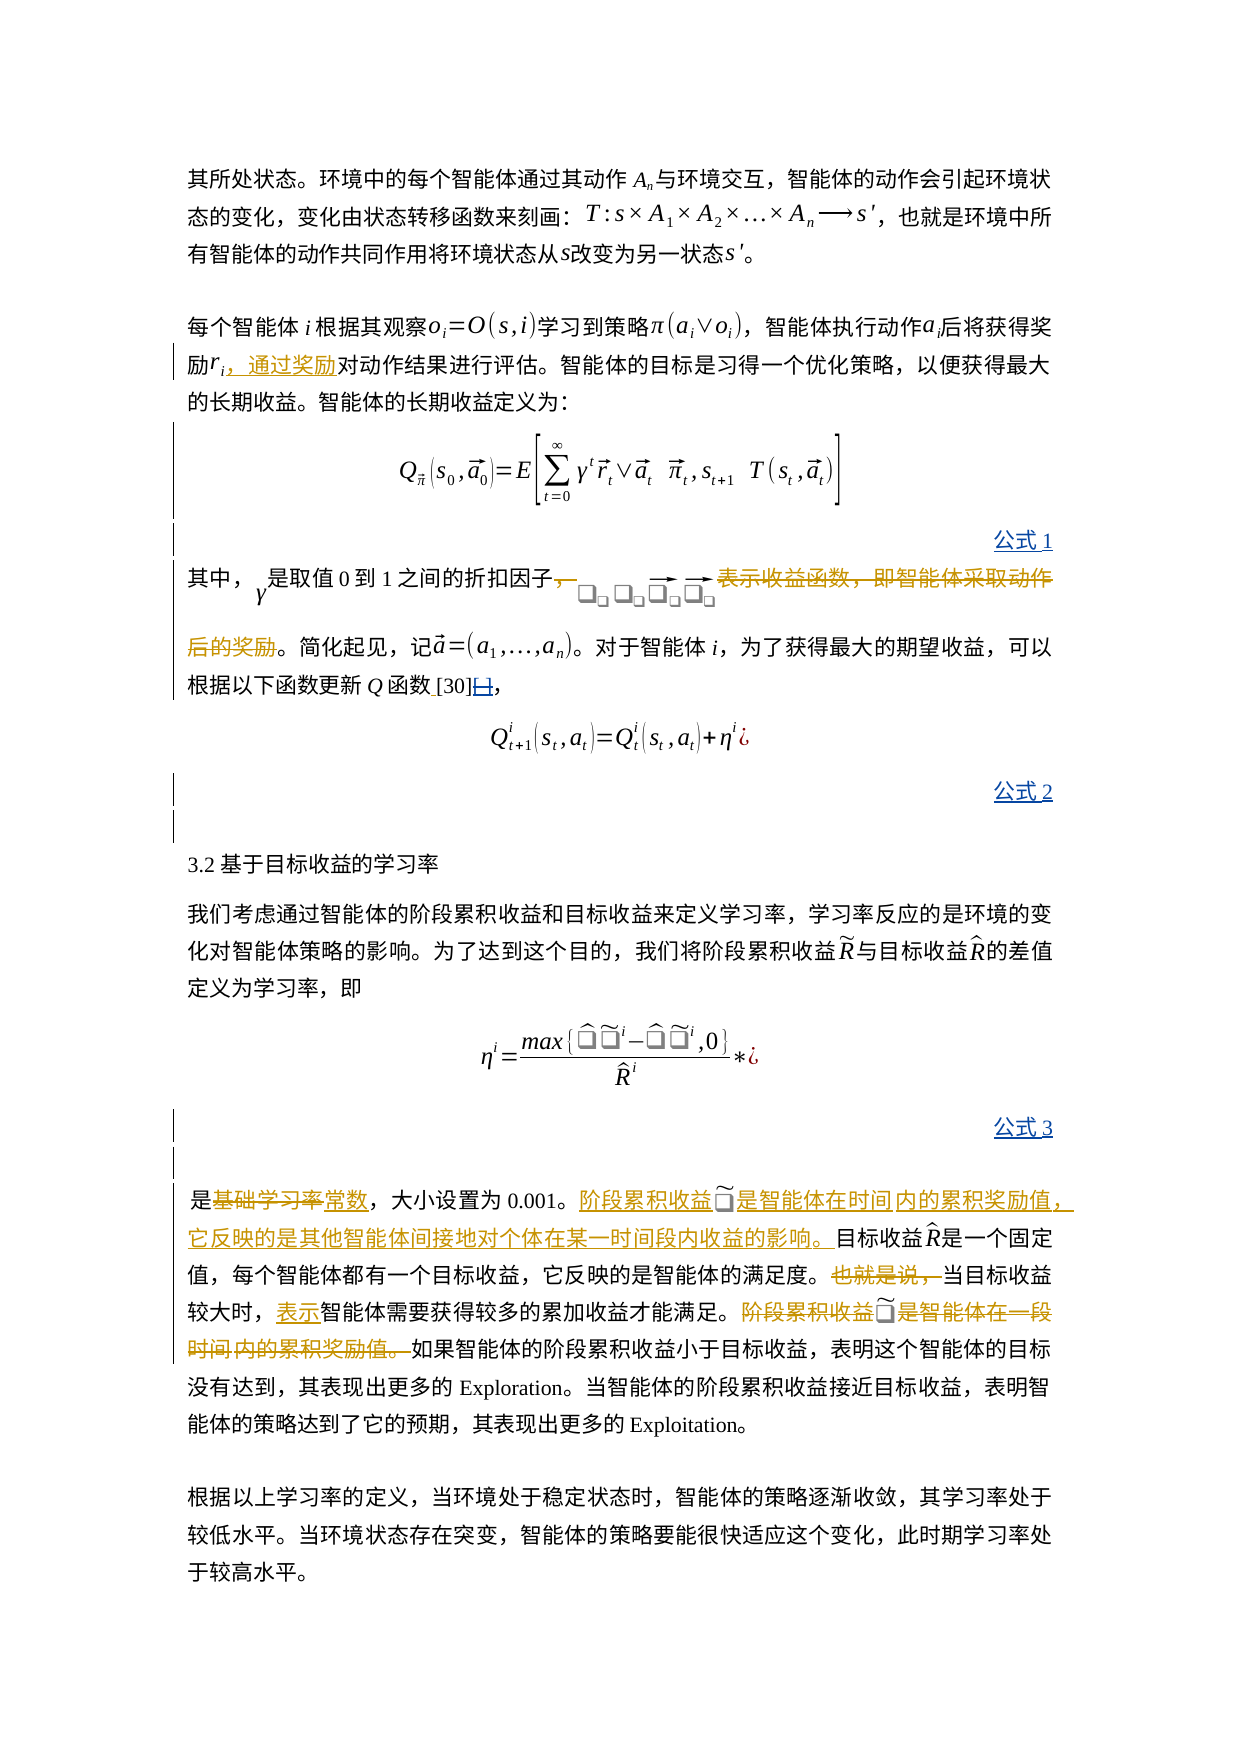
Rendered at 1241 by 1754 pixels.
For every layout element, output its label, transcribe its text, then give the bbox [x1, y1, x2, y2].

text 每个智能体i根据其观察学习到策略，智能体执行动作后将获得奖励对动作结果进行评估。智能体的目标是习得一个优化策略，以便获得最大的长期收益。智能体的长期收益定义为： [187, 310, 1053, 417]
text 是，大小设置为0.001。目标收益是一个固定值，每个智能体都有一个目标收益，它反映的是智能体的满足度。当目标收益较大时，智能体需要获得较多的累加收益才能满足。如果智能体的阶段累积收益小于目标收益，表明这个智能体的目标没有达到，其表现出更多的Exploration。当智能体的阶段累积收益接近目标收益，表明智能体的策略达到了它的预期，其表现出更多的Exploitation。 [187, 1183, 1053, 1439]
subtitle 3.2 基于目标收益的学习率 [187, 847, 1053, 879]
text 根据以上学习率的定义，当环境处于稳定状态时，智能体的策略逐渐收敛，其学习率处于较低水平。当环境状态存在突变，智能体的策略要能很快适应这个变化，此时期学习率处于较高水平。 [187, 1480, 1053, 1587]
text 我们考虑通过智能体的阶段累积收益和目标收益来定义学习率，学习率反应的是环境的变化对智能体策略的影响。为了达到这个目的，我们将阶段累积收益与目标收益的差值定义为学习率，即 [187, 896, 1053, 1003]
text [187, 162, 1053, 269]
text 其中，是取值0到1之间的折扣因子。简化起见，记。对于智能体i，为了获得最大的期望收益，可以根据以下函数更新Q函数[30]， [187, 560, 1053, 700]
